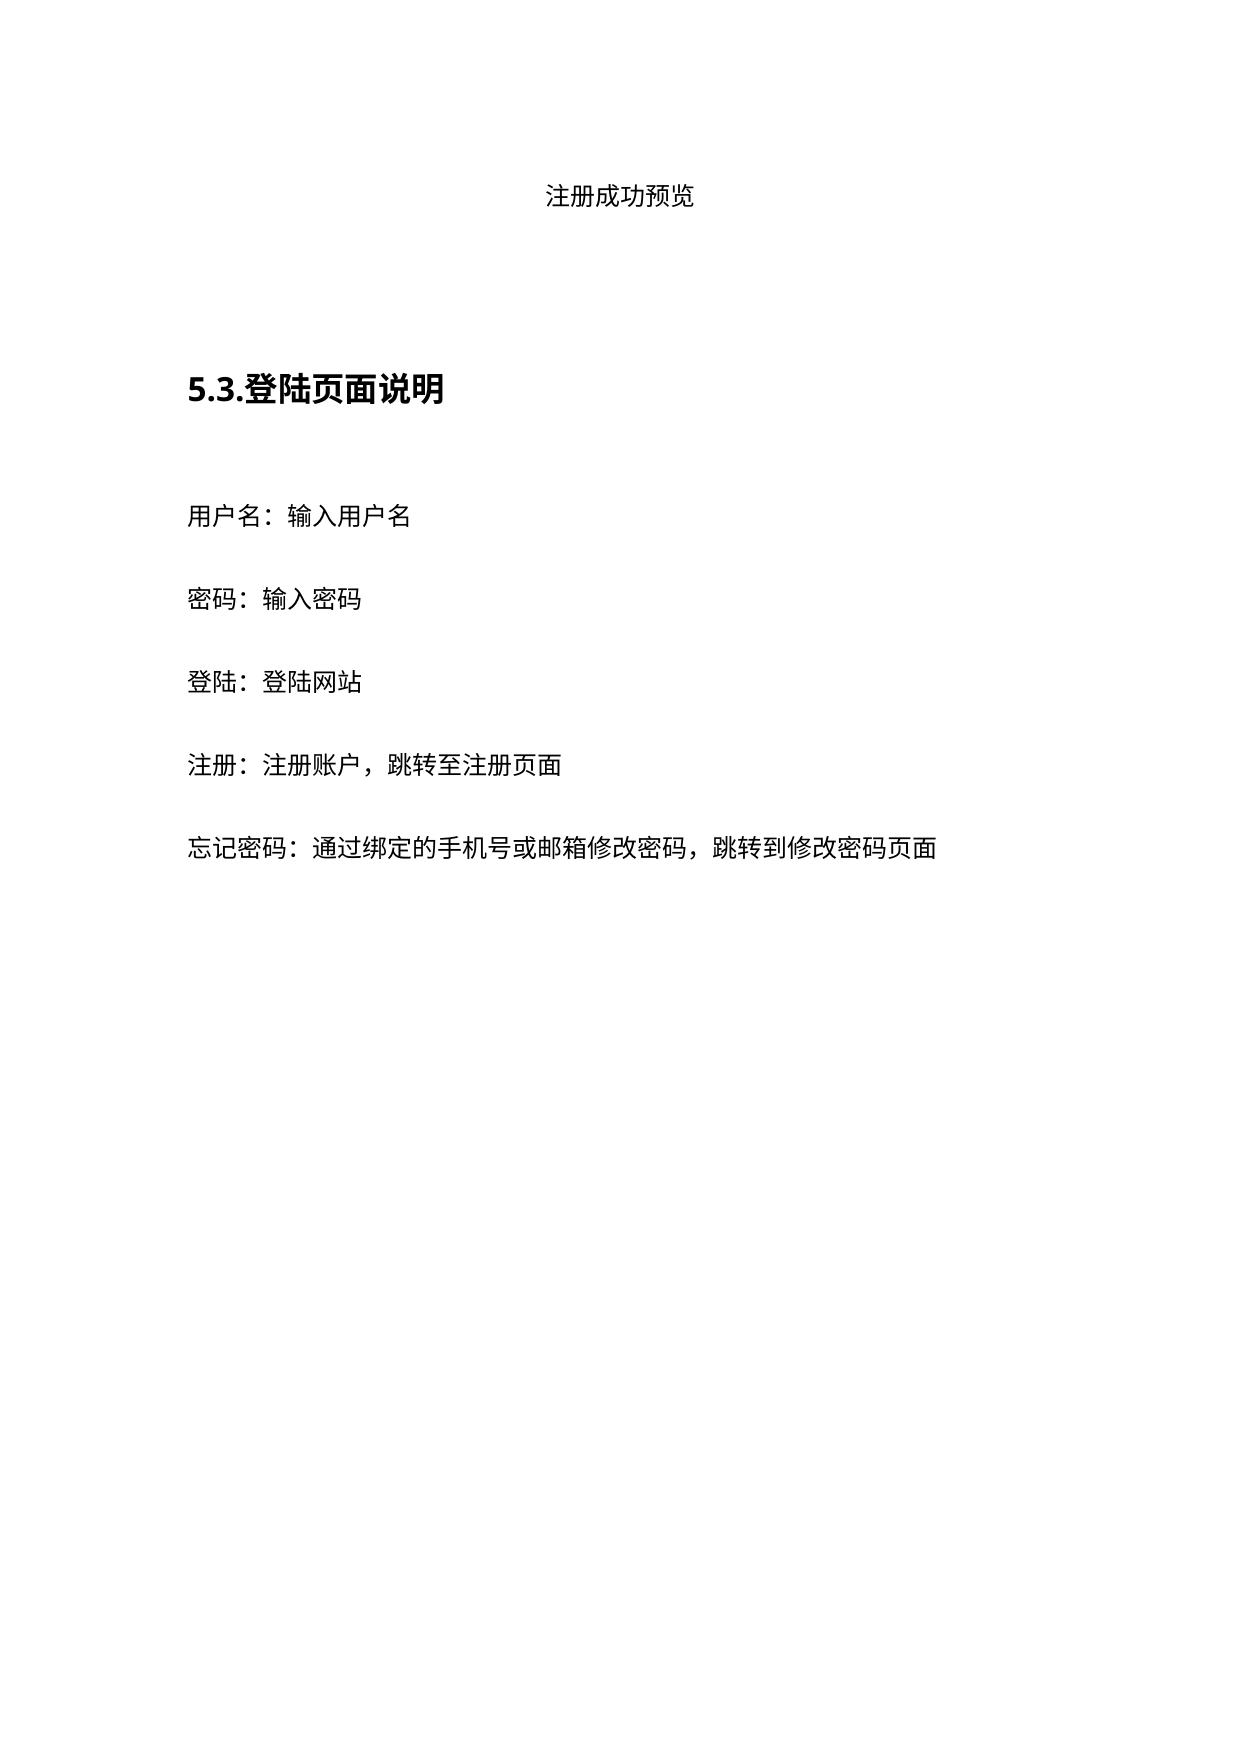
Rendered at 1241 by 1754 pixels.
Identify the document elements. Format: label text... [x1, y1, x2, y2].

text 用户名：输入用户名 [187, 482, 1053, 547]
subtitle 5.3.登陆页面说明 [187, 354, 1053, 419]
text 忘记密码：通过绑定的手机号或邮箱修改密码，跳转到修改密码页面 [187, 814, 1053, 879]
text 登陆：登陆网站 [187, 648, 1053, 713]
text 密码：输入密码 [187, 565, 1053, 630]
text 注册成功预览 [187, 162, 1053, 227]
text 注册：注册账户，跳转至注册页面 [187, 731, 1053, 796]
